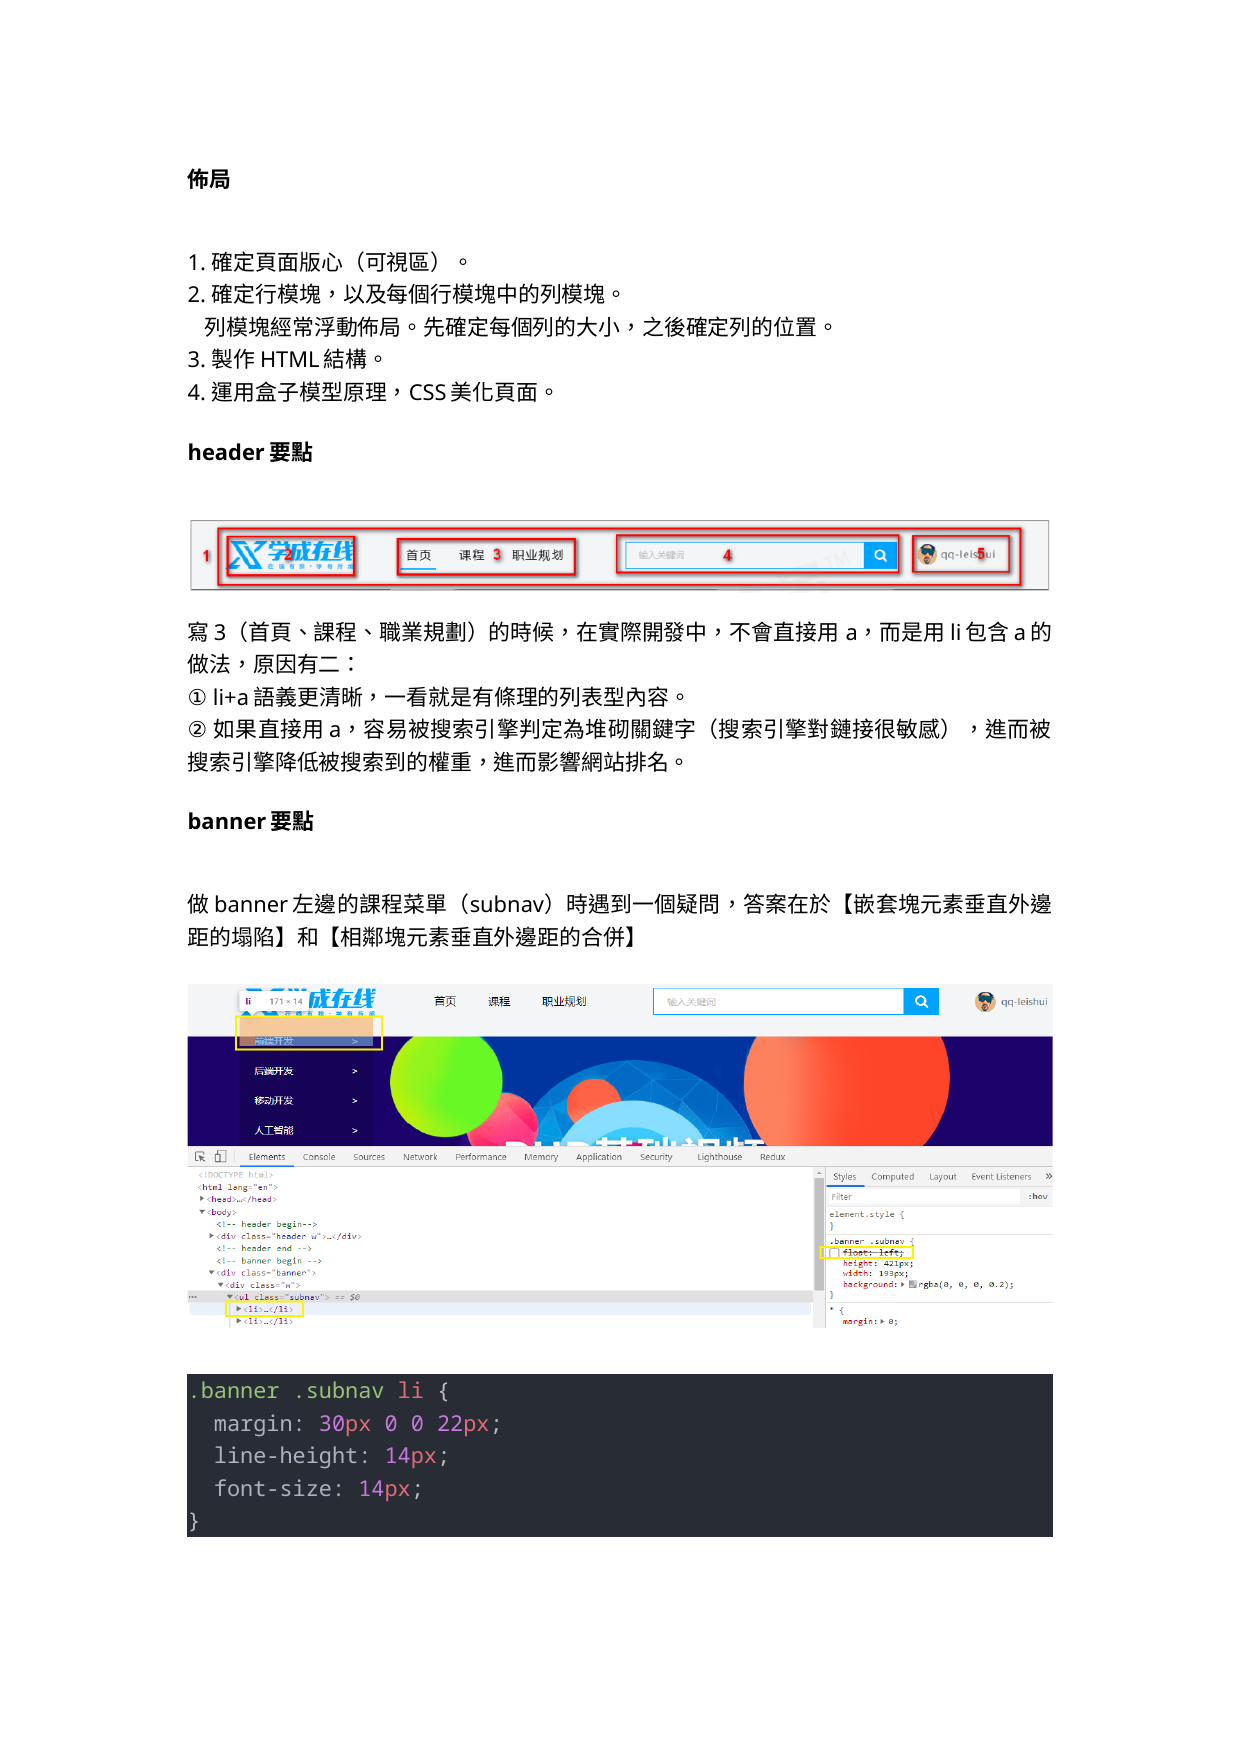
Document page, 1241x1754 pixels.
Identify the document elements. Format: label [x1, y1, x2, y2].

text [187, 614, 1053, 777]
picture [187, 516, 1052, 593]
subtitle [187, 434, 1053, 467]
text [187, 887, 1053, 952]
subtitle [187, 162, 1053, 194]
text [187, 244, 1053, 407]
picture [187, 984, 1053, 1328]
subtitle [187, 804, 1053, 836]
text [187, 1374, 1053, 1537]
